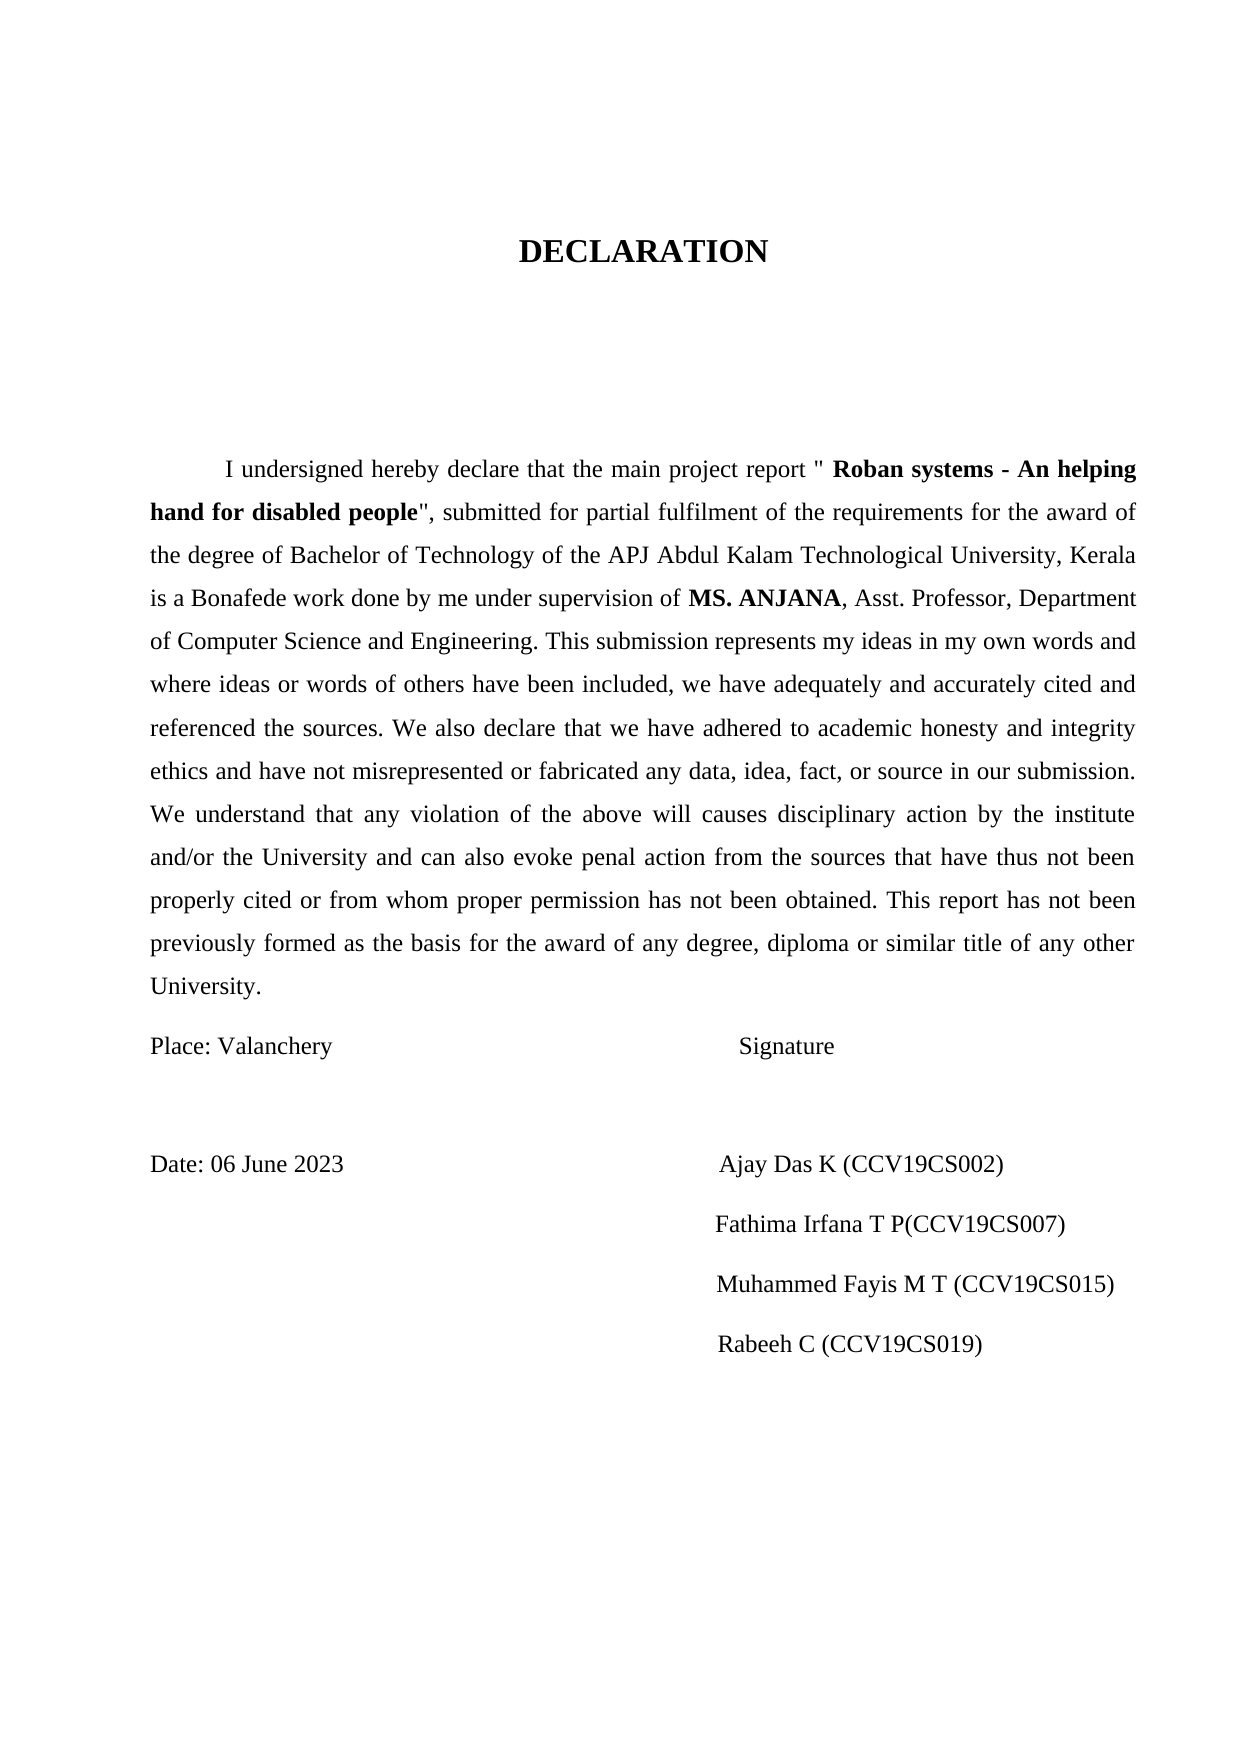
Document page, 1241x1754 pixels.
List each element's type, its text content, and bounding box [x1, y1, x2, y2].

text I undersigned hereby declare that the main project report " Roban systems - An helping hand for disabled people", submitted for partial fulfilment of the requirements for the award of the degree of Bachelor of Technology of the APJ Abdul Kalam Technological University, Kerala is a Bonafede work done by me under supervision of MS. ANJANA, Asst. Professor, Department of Computer Science and Engineering. This submission represents my ideas in my own words and where ideas or words of others have been included, we have adequately and accurately cited and referenced the sources. We also declare that we have adhered to academic honesty and integrity ethics and have not misrepresented or fabricated any data, idea, fact, or source in our submission. We understand that any violation of the above will causes disciplinary action by the institute and/or the University and can also evoke penal action from the sources that have thus not been properly cited or from whom proper permission has not been obtained. This report has not been previously formed as the basis for the award of any degree, diploma or similar title of any other University. [150, 454, 1137, 1000]
text DECLARATION [150, 231, 1137, 270]
text Date: 06 June 2023 Ajay Das K (CCV19CS002) [150, 1149, 1137, 1178]
text Place: Valanchery Signature [150, 1031, 1137, 1060]
text Fathima Irfana T P(CCV19CS007) [150, 1209, 1137, 1238]
text Muhammed Fayis M T (CCV19CS015) [150, 1269, 1137, 1298]
text Rabeeh C (CCV19CS019) [150, 1329, 1137, 1358]
